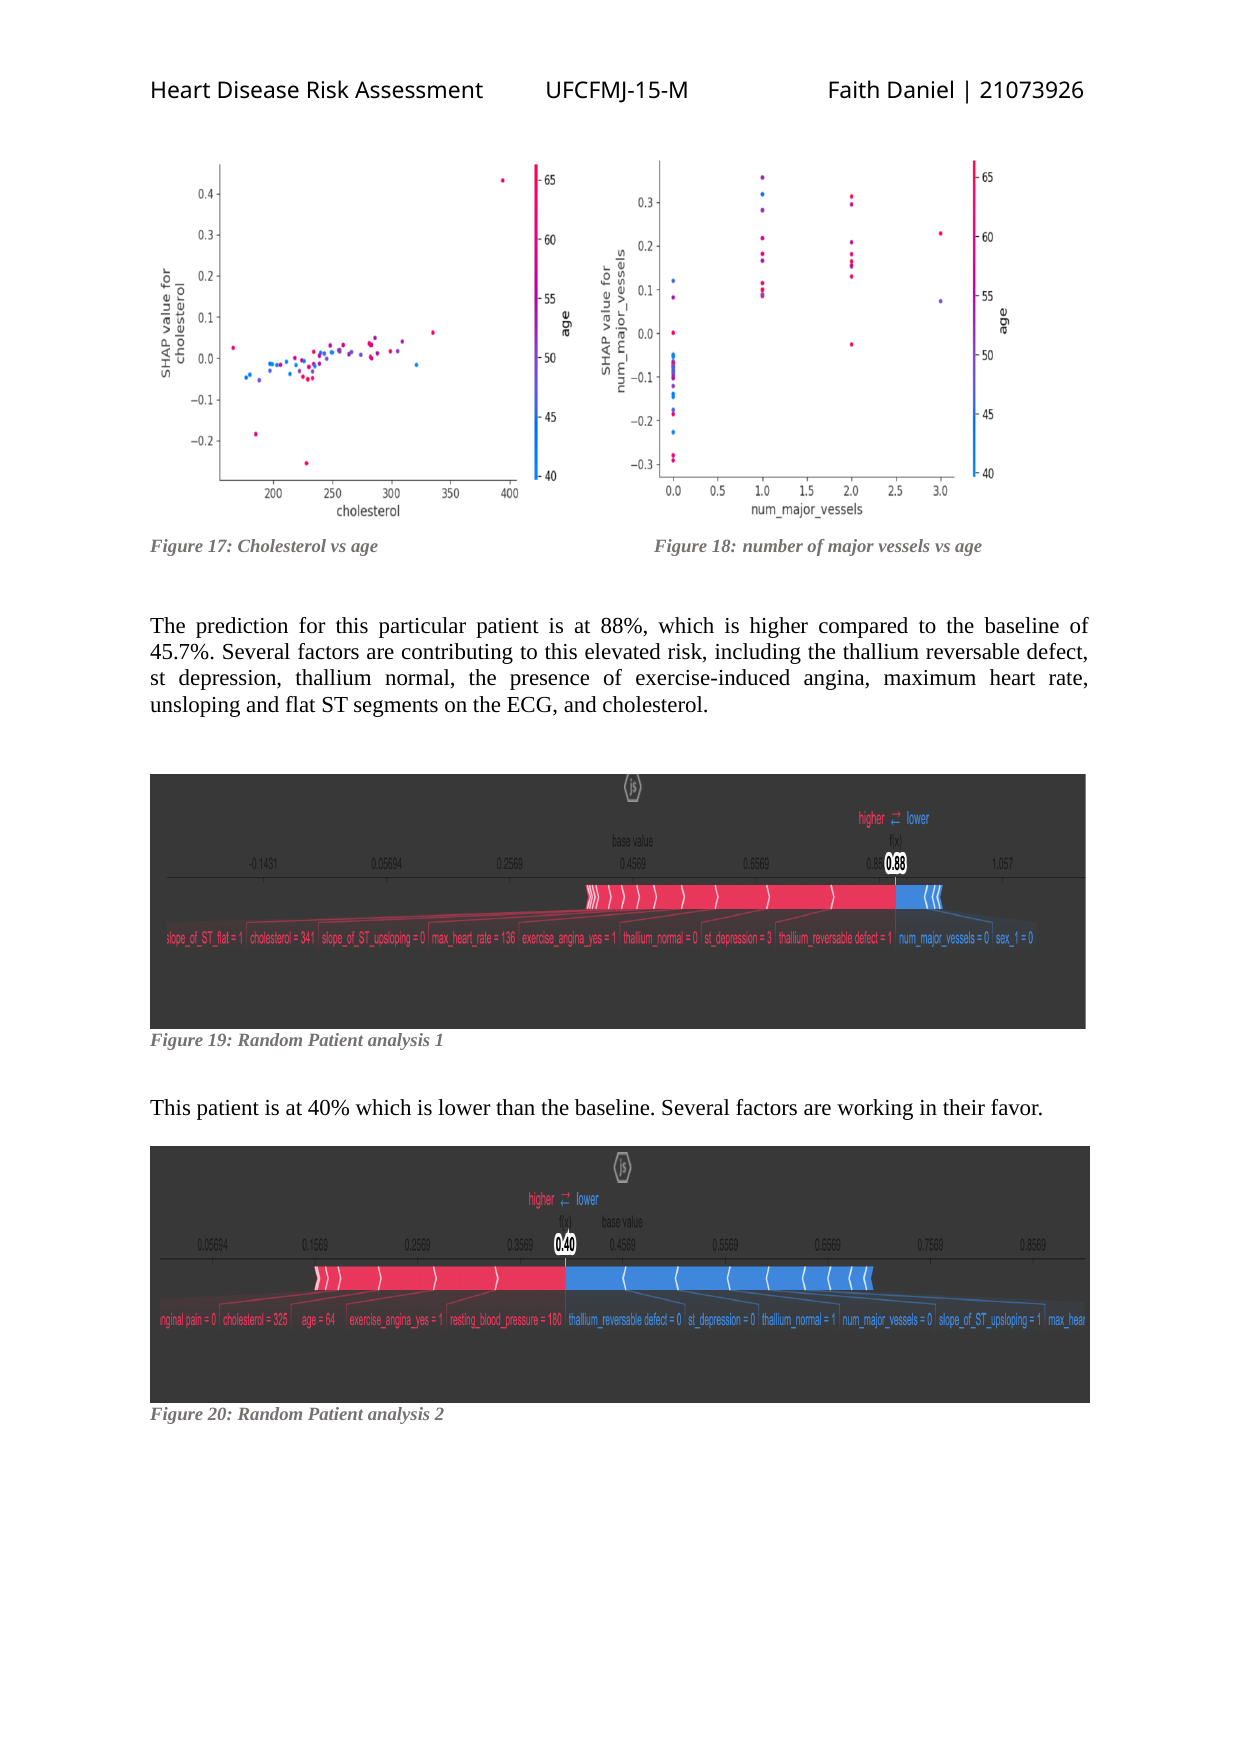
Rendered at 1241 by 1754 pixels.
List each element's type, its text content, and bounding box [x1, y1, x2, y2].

text Figure 17: Cholesterol vs age Figure 18: number of major vessels vs age [150, 535, 1090, 557]
picture [592, 150, 1019, 536]
text The prediction for this particular patient is at 88%, which is higher compared to the baseline of 45.7%. Several factors are contributing to this elevated risk, including the thallium reversable defect, st depression, thallium normal, the presence of exercise-induced angina, maximum heart rate, unsloping and flat ST segments on the ECG, and cholesterol. [150, 612, 1090, 717]
text Figure 20: Random Patient analysis 2 [150, 1403, 1090, 1424]
picture [150, 1146, 1090, 1403]
picture [150, 150, 580, 536]
text Figure 19: Random Patient analysis 1 [150, 1029, 1090, 1051]
picture [150, 774, 1086, 1029]
text This patient is at 40% which is lower than the baseline. Several factors are working in their favor. [150, 1094, 1090, 1120]
